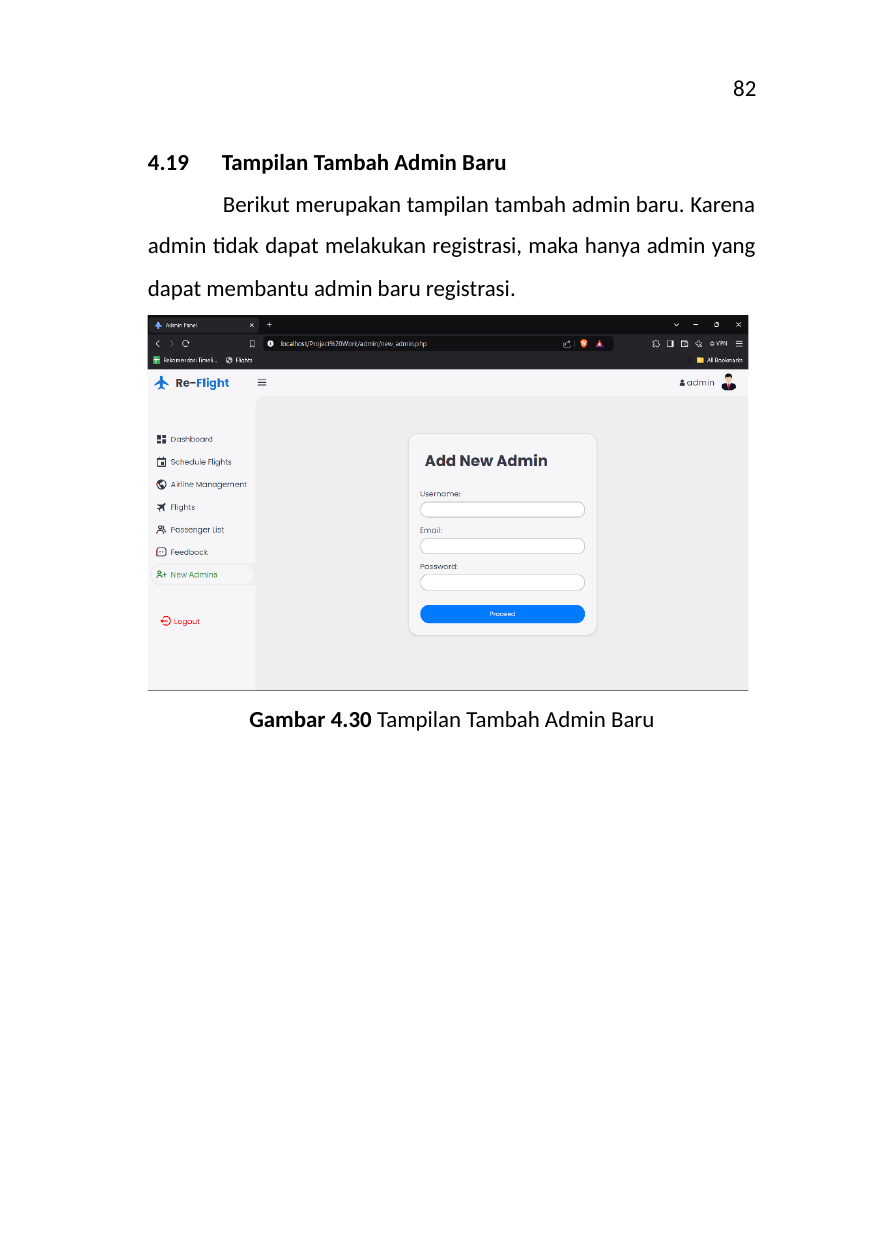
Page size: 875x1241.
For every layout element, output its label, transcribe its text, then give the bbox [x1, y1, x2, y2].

subtitle Tampilan Tambah Admin Baru [148, 148, 756, 176]
text Gambar 4.30 Tampilan Tambah Admin Baru [148, 705, 756, 733]
picture [147, 315, 749, 691]
text Berikut merupakan tampilan tambah admin baru. Karena admin tidak dapat melakukan registrasi, maka hanya admin yang dapat membantu admin baru registrasi. [148, 190, 756, 302]
